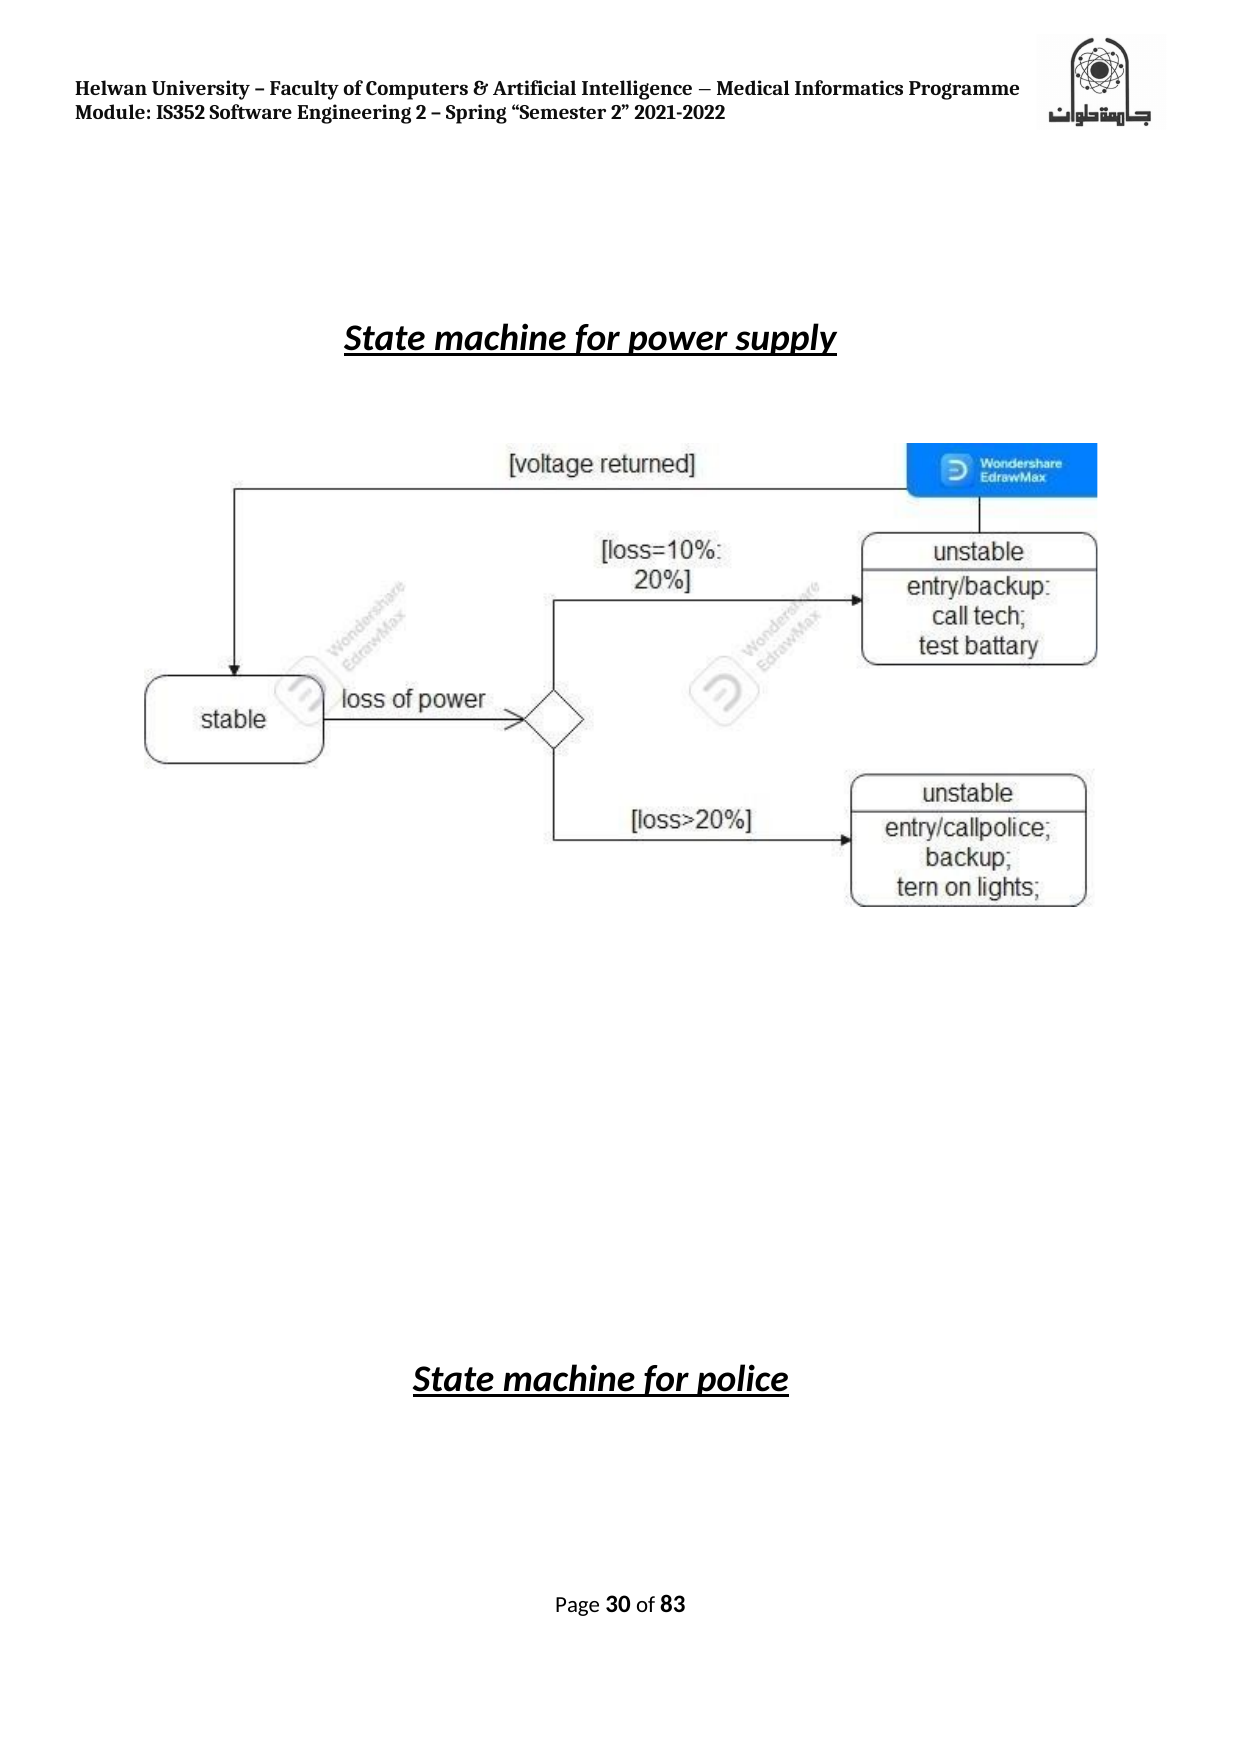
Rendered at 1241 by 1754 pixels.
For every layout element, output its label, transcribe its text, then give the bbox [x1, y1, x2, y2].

text State machine for power supply [320, 314, 860, 360]
text State machine for police [320, 1355, 881, 1401]
picture [143, 443, 1098, 907]
